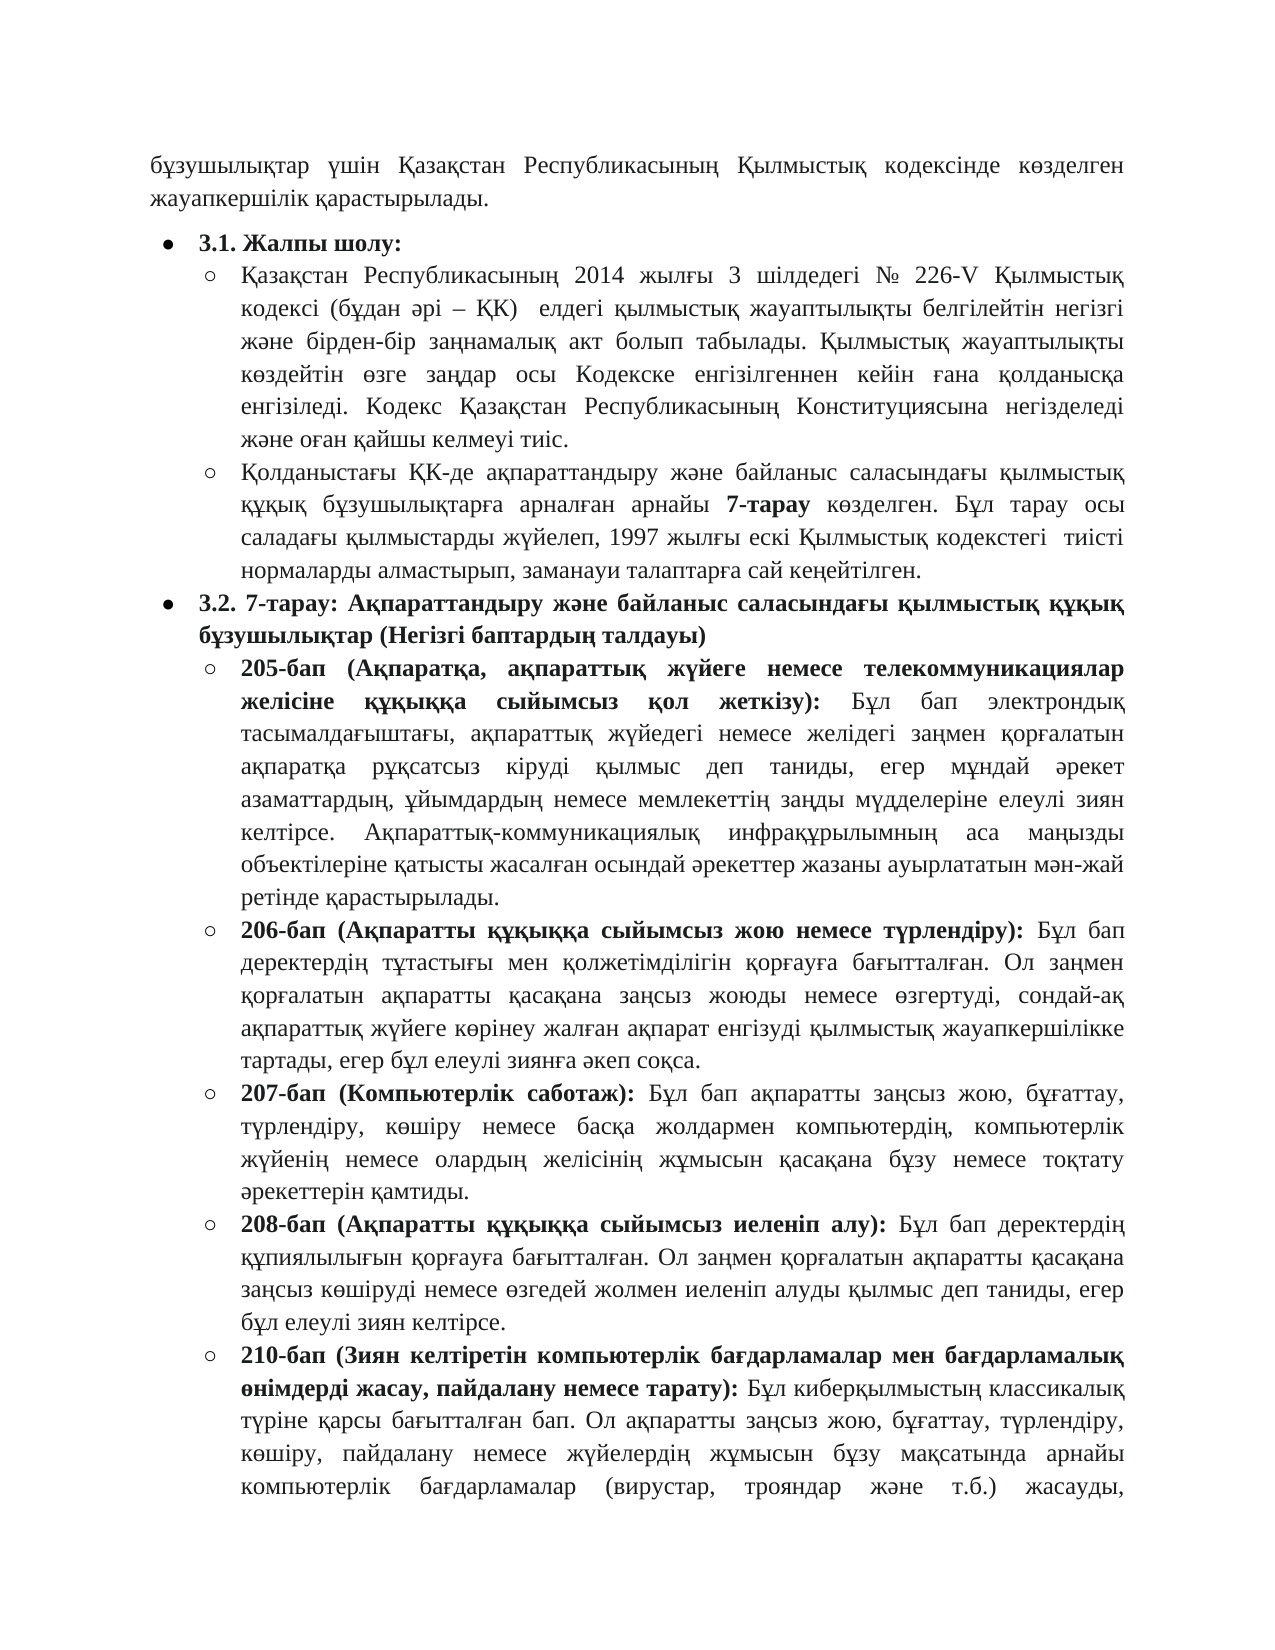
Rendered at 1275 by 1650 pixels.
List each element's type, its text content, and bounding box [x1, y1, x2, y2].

list 3.1. Жалпы шолу: [161, 228, 1125, 257]
list Қолданыстағы ҚК-де ақпараттандыру және байланыс саласындағы қылмыстық құқық бұзушылықтарға арналған арнайы 7-тарау көзделген. Бұл тарау осы саладағы қылмыстарды жүйелеп, 1997 жылғы ескі Қылмыстық кодекстегі тиісті нормаларды алмастырып, заманауи талаптарға сай кеңейтілген. [203, 457, 1125, 584]
list 207-бап (Компьютерлік саботаж): Бұл бап ақпаратты заңсыз жою, бұғаттау, түрлендіру, көшіру немесе басқа жолдармен компьютердің, компьютерлік жүйенің немесе олардың желісінің жұмысын қасақана бұзу немесе тоқтату әрекеттерін қамтиды. [203, 1078, 1125, 1205]
list 3.2. 7-тарау: Ақпараттандыру және байланыс саласындағы қылмыстық құқық бұзушылықтар (Негізгі баптардың талдауы) [161, 588, 1125, 649]
list Қазақстан Республикасының 2014 жылғы 3 шілдедегі № 226-V Қылмыстық кодексі (бұдан әрі – ҚК) елдегі қылмыстық жауаптылықты белгілейтін негізгі және бірден-бір заңнамалық акт болып табылады. Қылмыстық жауаптылықты көздейтін өзге заңдар осы Кодекске енгізілгеннен кейін ғана қолданысқа енгізіледі. Кодекс Қазақстан Республикасының Конституциясына негізделеді және оған қайшы келмеуі тиіс. [203, 261, 1125, 453]
list 205-бап (Ақпаратқа, ақпараттық жүйеге немесе телекоммуникациялар желісіне құқыққа сыйымсыз қол жеткізу): Бұл бап электрондық тасымалдағыштағы, ақпараттық жүйедегі немесе желідегі заңмен қорғалатын ақпаратқа рұқсатсыз кіруді қылмыс деп таниды, егер мұндай әрекет азаматтардың, ұйымдардың немесе мемлекеттің заңды мүдделеріне елеулі зиян келтірсе. Ақпараттық-коммуникациялық инфрақұрылымның аса маңызды объектілеріне қатысты жасалған осындай әрекеттер жазаны ауырлататын мән-жай ретінде қарастырылады. [203, 653, 1125, 911]
list 208-бап (Ақпаратты құқыққа сыйымсыз иеленіп алу): Бұл бап деректердің құпиялылығын қорғауға бағытталған. Ол заңмен қорғалатын ақпаратты қасақана заңсыз көшіруді немесе өзгедей жолмен иеленіп алуды қылмыс деп таниды, егер бұл елеулі зиян келтірсе. [203, 1209, 1125, 1336]
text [150, 150, 1125, 211]
list 206-бап (Ақпаратты құқыққа сыйымсыз жою немесе түрлендіру): Бұл бап деректердің тұтастығы мен қолжетімділігін қорғауға бағытталған. Ол заңмен қорғалатын ақпаратты қасақана заңсыз жоюды немесе өзгертуді, сондай-ақ ақпараттық жүйеге көрінеу жалған ақпарат енгізуді қылмыстық жауапкершілікке тартады, егер бұл елеулі зиянға әкеп соқса. [203, 915, 1125, 1074]
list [203, 1340, 1125, 1499]
